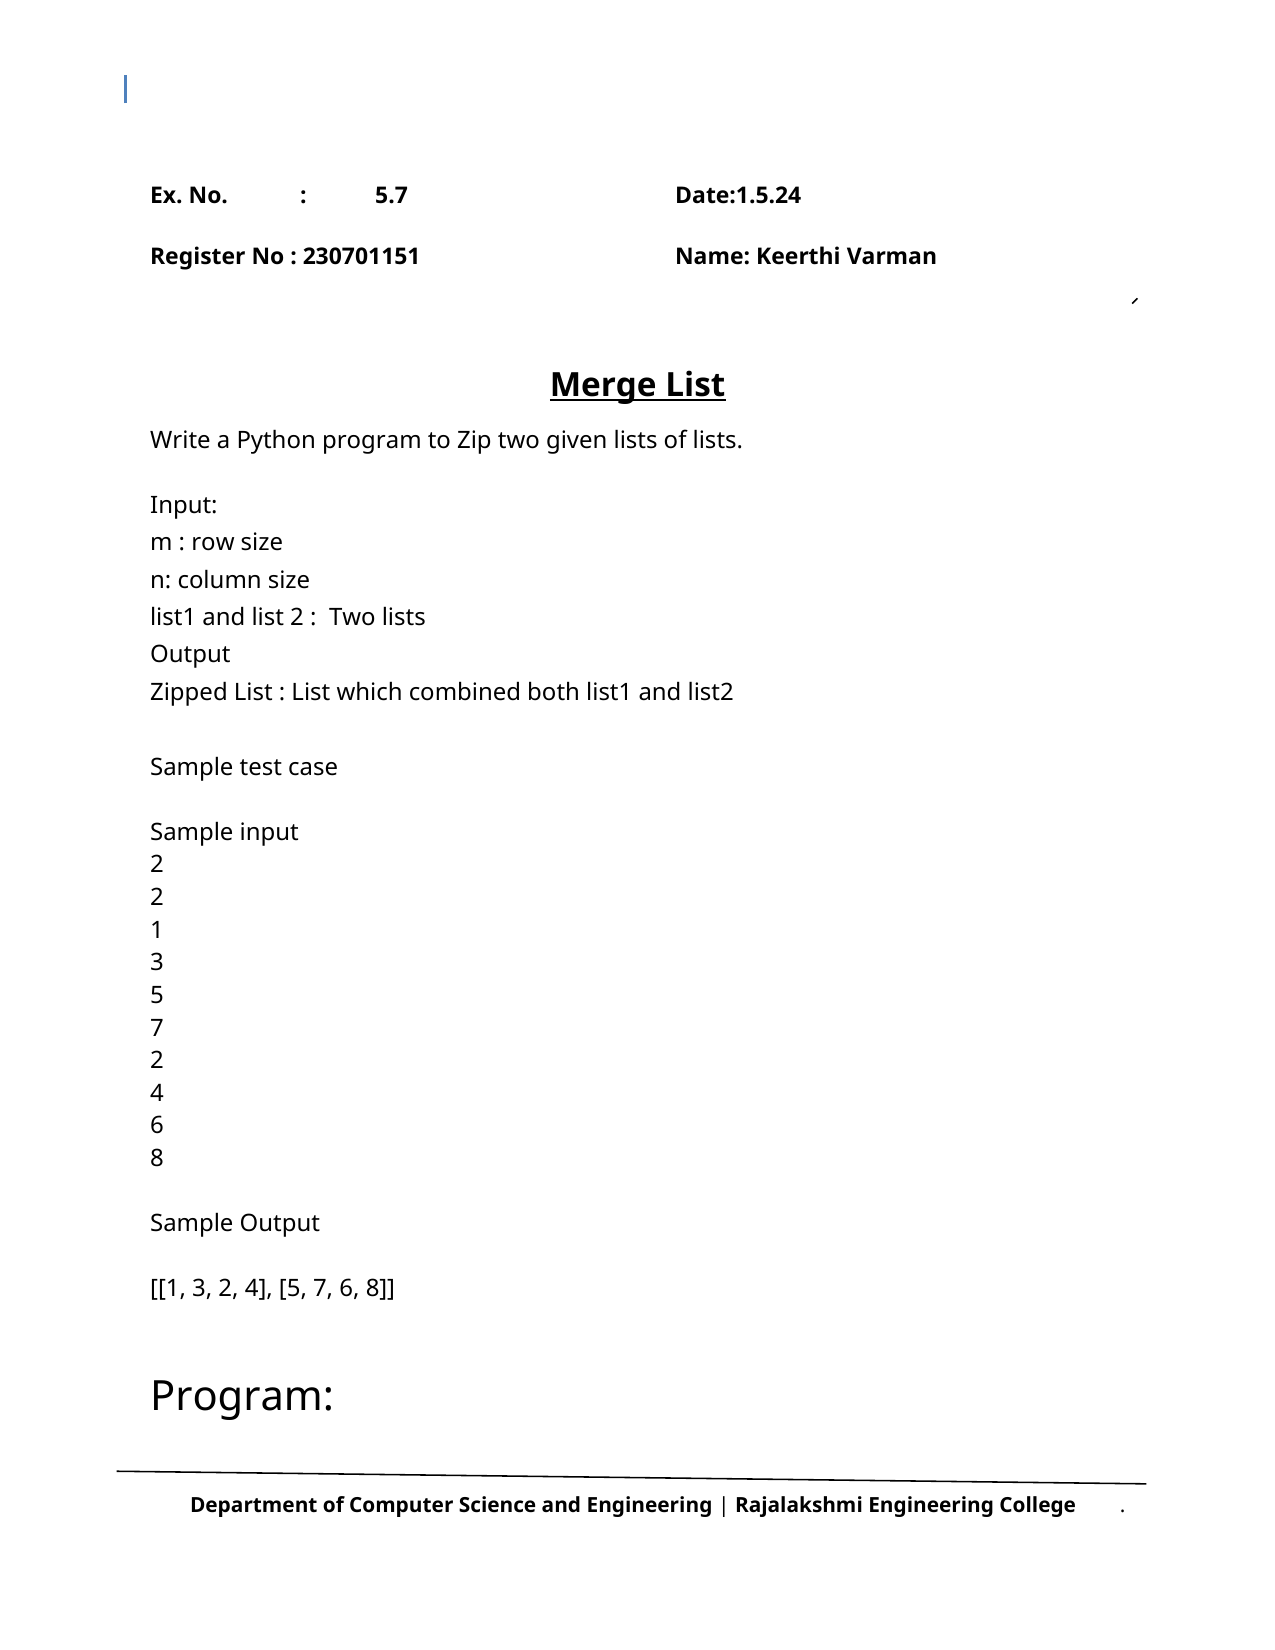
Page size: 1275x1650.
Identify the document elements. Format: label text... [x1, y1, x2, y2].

text Sample Output [150, 1206, 1125, 1238]
text Write a Python program to Zip two given lists of lists. [150, 422, 1125, 455]
text 2 [150, 880, 1125, 912]
text Zipped List : List which combined both list1 and list2 [150, 675, 1125, 707]
text 6 [150, 1108, 1125, 1141]
text 7 [150, 1010, 1125, 1043]
text 4 [150, 1076, 1125, 1108]
text Program: [150, 1366, 1125, 1423]
text Output [150, 637, 1125, 670]
text 3 [150, 945, 1125, 978]
text Ex. No. : 5.7 Date:1.5.24 [150, 179, 1125, 210]
text Sample test case [150, 749, 1125, 782]
text list1 and list 2 : Two lists [150, 600, 1125, 632]
text 8 [150, 1141, 1125, 1173]
text 2 [150, 1043, 1125, 1076]
text Merge List [150, 360, 1125, 406]
text Input: [150, 488, 1125, 520]
text 2 [150, 847, 1125, 880]
text n: column size [150, 562, 1125, 595]
text 5 [150, 978, 1125, 1010]
text 1 [150, 912, 1125, 945]
text m : row size [150, 525, 1125, 558]
text Register No : 230701151 Name: Keerthi Varman [150, 239, 1125, 271]
text Sample input [150, 815, 1125, 847]
text [[1, 3, 2, 4], [5, 7, 6, 8]] [150, 1271, 1125, 1304]
